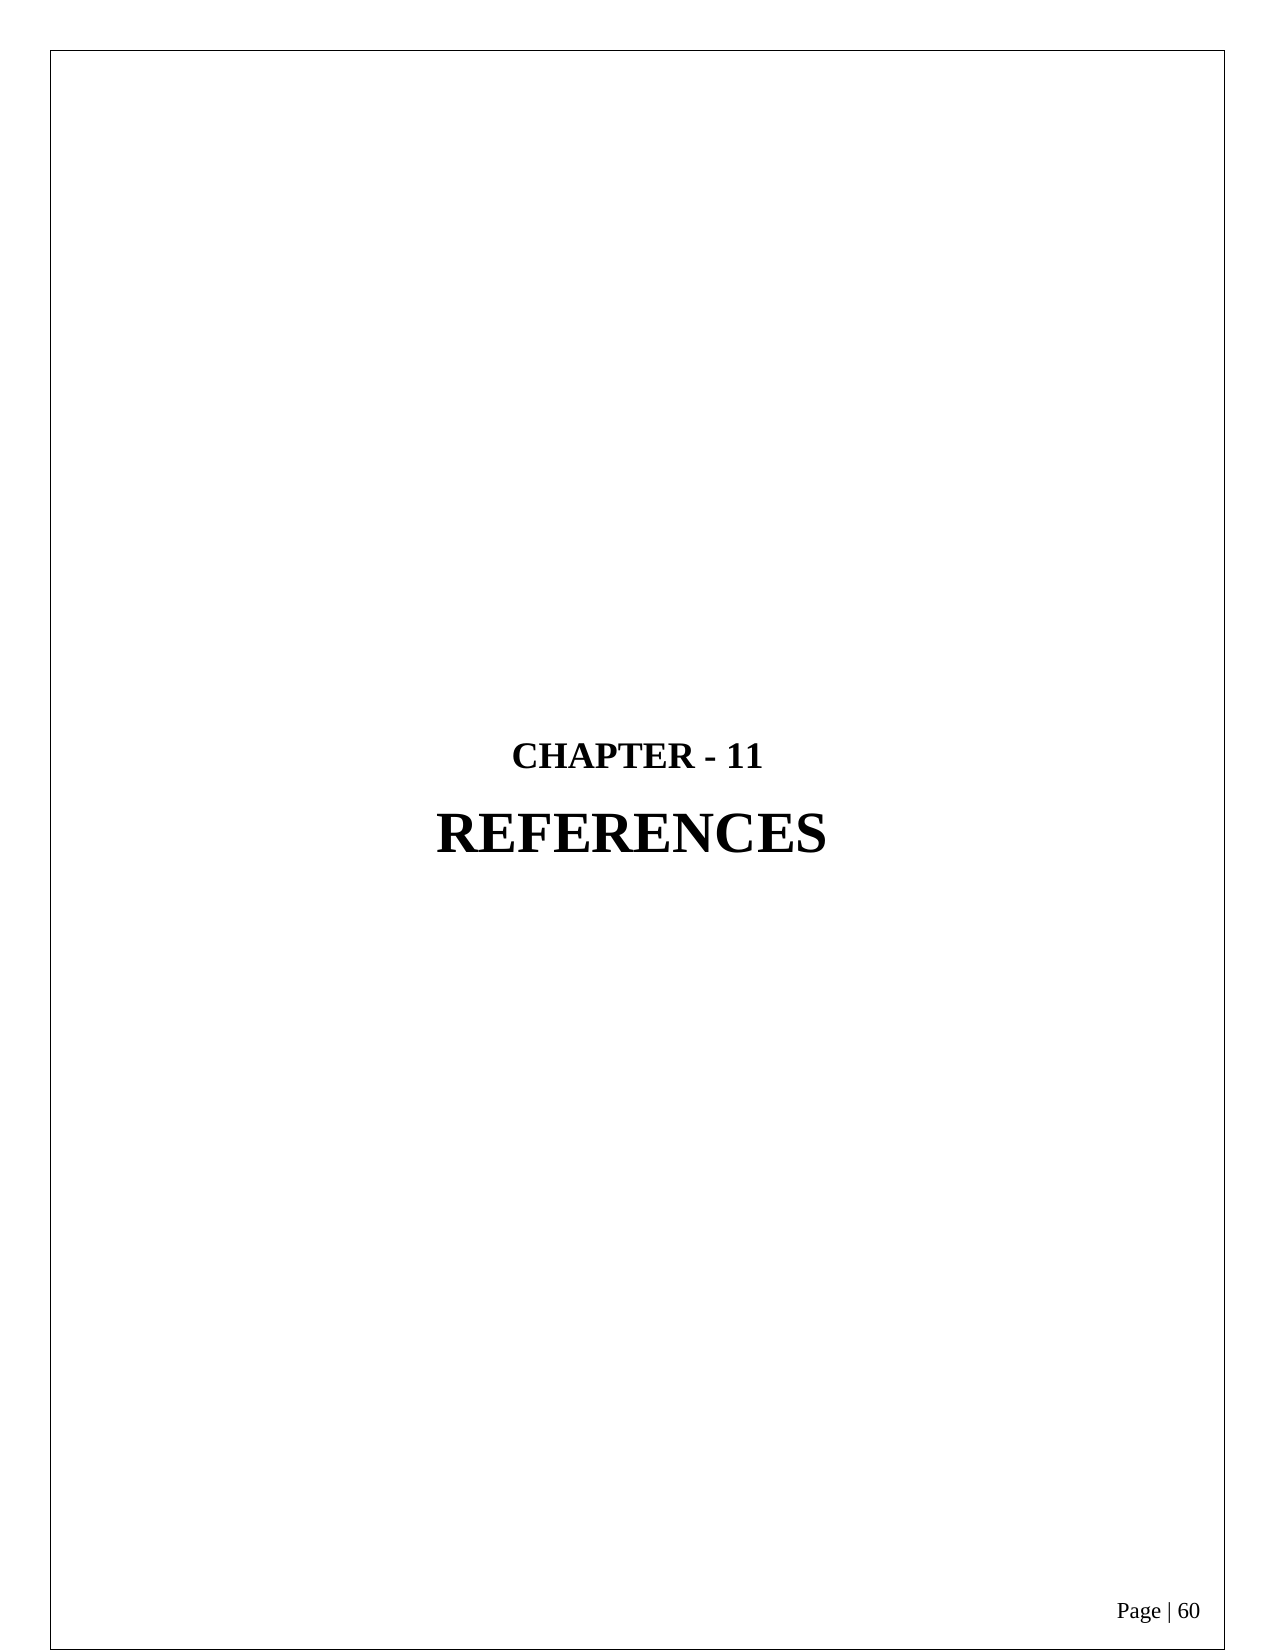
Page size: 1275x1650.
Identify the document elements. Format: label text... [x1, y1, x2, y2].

text REFERENCES [75, 798, 1189, 865]
text CHAPTER - 11 [75, 733, 1200, 776]
